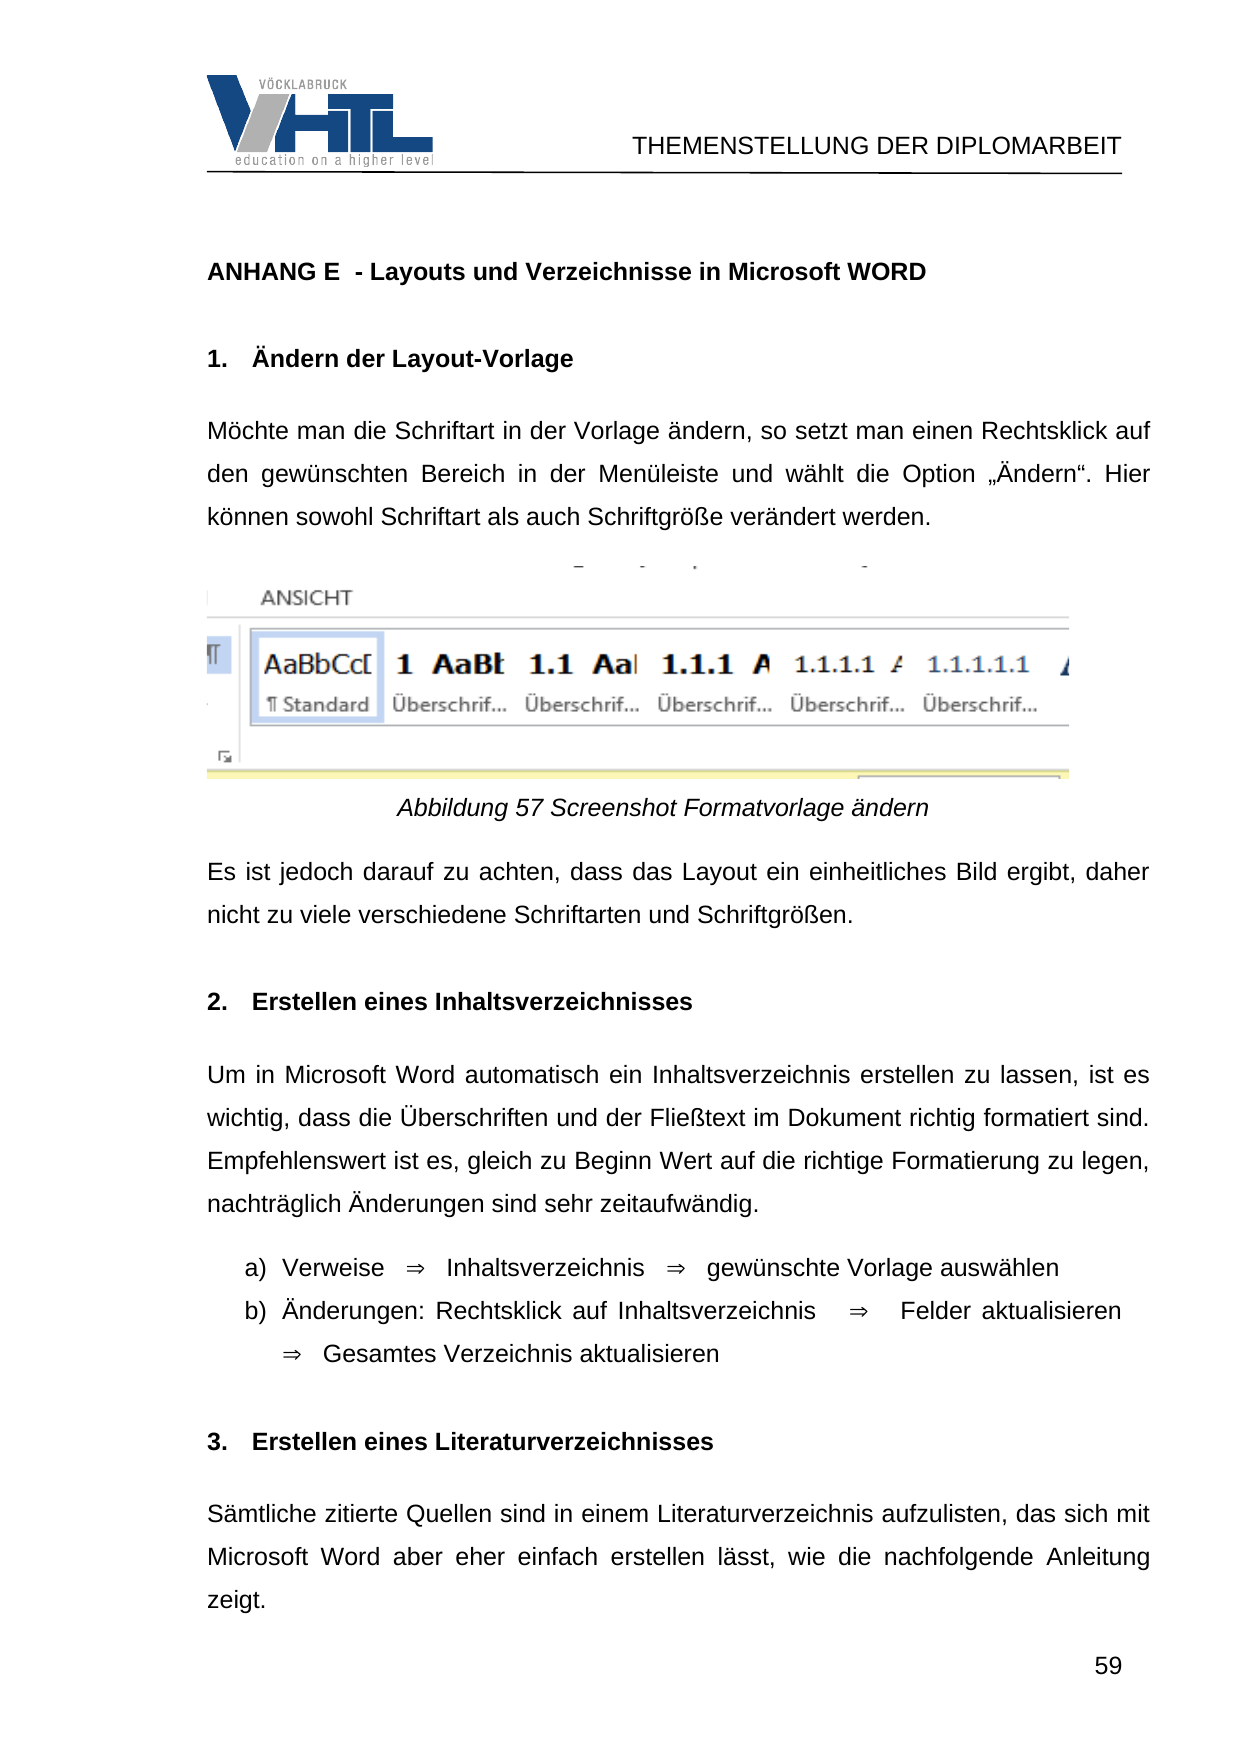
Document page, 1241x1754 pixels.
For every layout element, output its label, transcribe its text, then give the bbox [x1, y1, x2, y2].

list Verweise Inhaltsverzeichnis gewünschte Vorlage auswählen [244, 1253, 1122, 1282]
subtitle Erstellen eines Inhaltsverzeichnisses [207, 987, 1122, 1016]
list Änderungen: Rechtsklick auf Inhaltsverzeichnis Felder aktualisieren Gesamtes Verzeichnis aktualisieren [244, 1296, 1122, 1368]
subtitle Ändern der Layout-Vorlage [207, 344, 1122, 372]
text Um in Microsoft Word automatisch ein Inhaltsverzeichnis erstellen zu lassen, ist es wichtig, dass die Überschriften und der Fließtext im Dokument richtig formatiert sind. Empfehlenswert ist es, gleich zu Beginn Wert auf die richtige Formatierung zu legen, nachträglich Änderungen sind sehr zeitaufwändig. [207, 1060, 1152, 1218]
text Möchte man die Schriftart in der Vorlage ändern, so setzt man einen Rechtsklick auf den gewünschten Bereich in der Menüleiste und wählt die Option „Ändern“. Hier können sowohl Schriftart als auch Schriftgröße verändert werden. [207, 416, 1152, 531]
text Abbildung 57 Screenshot Formatvorlage ändern [207, 793, 1122, 822]
picture [206, 566, 1070, 779]
picture [206, 75, 433, 167]
text Es ist jedoch darauf zu achten, dass das Layout ein einheitliches Bild ergibt, daher nicht zu viele verschiedene Schriftarten und Schriftgrößen. [207, 857, 1152, 929]
subtitle - Layouts und Verzeichnisse in Microsoft WORD [207, 257, 1122, 286]
subtitle Erstellen eines Literaturverzeichnisses [207, 1426, 1122, 1455]
text Sämtliche zitierte Quellen sind in einem Literaturverzeichnis aufzulisten, das sich mit Microsoft Word aber eher einfach erstellen lässt, wie die nachfolgende Anleitung zeigt. [207, 1499, 1152, 1614]
